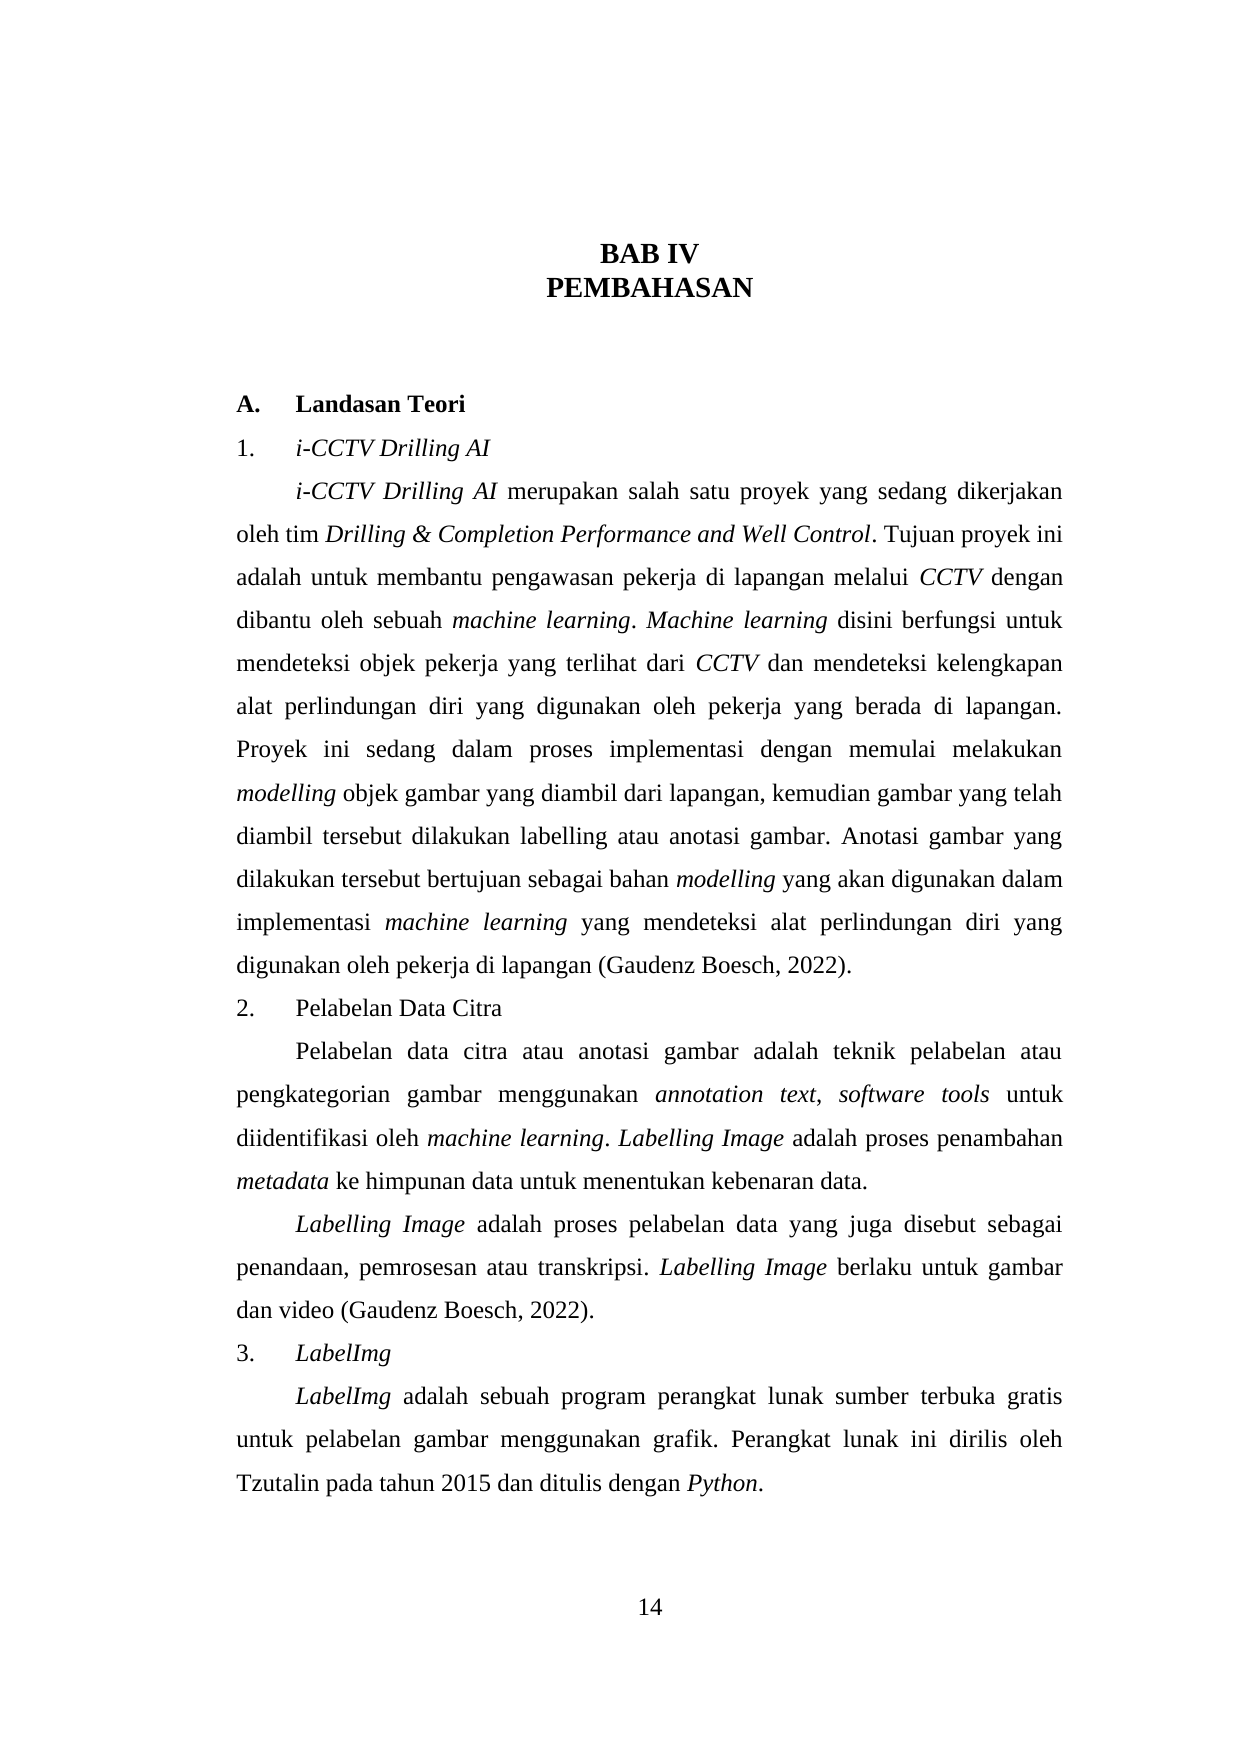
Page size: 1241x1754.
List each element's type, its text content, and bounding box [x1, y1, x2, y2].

text i-CCTV Drilling AI merupakan salah satu proyek yang sedang dikerjakan oleh tim Drilling & Completion Performance and Well Control. Tujuan proyek ini adalah untuk membantu pengawasan pekerja di lapangan melalui CCTV dengan dibantu oleh sebuah machine learning. Machine learning disini berfungsi untuk mendeteksi objek pekerja yang terlihat dari CCTV dan mendeteksi kelengkapan alat perlindungan diri yang digunakan oleh pekerja yang berada di lapangan. Proyek ini sedang dalam proses implementasi dengan memulai melakukan modelling objek gambar yang diambil dari lapangan, kemudian gambar yang telah diambil tersebut dilakukan labelling atau anotasi gambar. Anotasi gambar yang dilakukan tersebut bertujuan sebagai bahan modelling yang akan digunakan dalam implementasi machine learning yang mendeteksi alat perlindungan diri yang digunakan oleh pekerja di lapangan (Gaudenz Boesch, 2022). [236, 476, 1063, 979]
subtitle Landasan Teori [236, 389, 1063, 418]
list LabelImg [236, 1338, 1063, 1367]
text LabelImg adalah sebuah program perangkat lunak sumber terbuka gratis untuk pelabelan gambar menggunakan grafik. Perangkat lunak ini dirilis oleh Tzutalin pada tahun 2015 dan ditulis dengan Python. [236, 1381, 1063, 1496]
text Labelling Image adalah proses pelabelan data yang juga disebut sebagai penandaan, pemrosesan atau transkripsi. Labelling Image berlaku untuk gambar dan video (Gaudenz Boesch, 2022). [236, 1209, 1063, 1324]
subtitle BAB IV PEMBAHASAN [236, 236, 1063, 303]
text Pelabelan data citra atau anotasi gambar adalah teknik pelabelan atau pengkategorian gambar menggunakan annotation text, software tools untuk diidentifikasi oleh machine learning. Labelling Image adalah proses penambahan metadata ke himpunan data untuk menentukan kebenaran data. [236, 1036, 1063, 1194]
list i-CCTV Drilling AI [236, 433, 1063, 461]
list Pelabelan Data Citra [236, 993, 1063, 1022]
